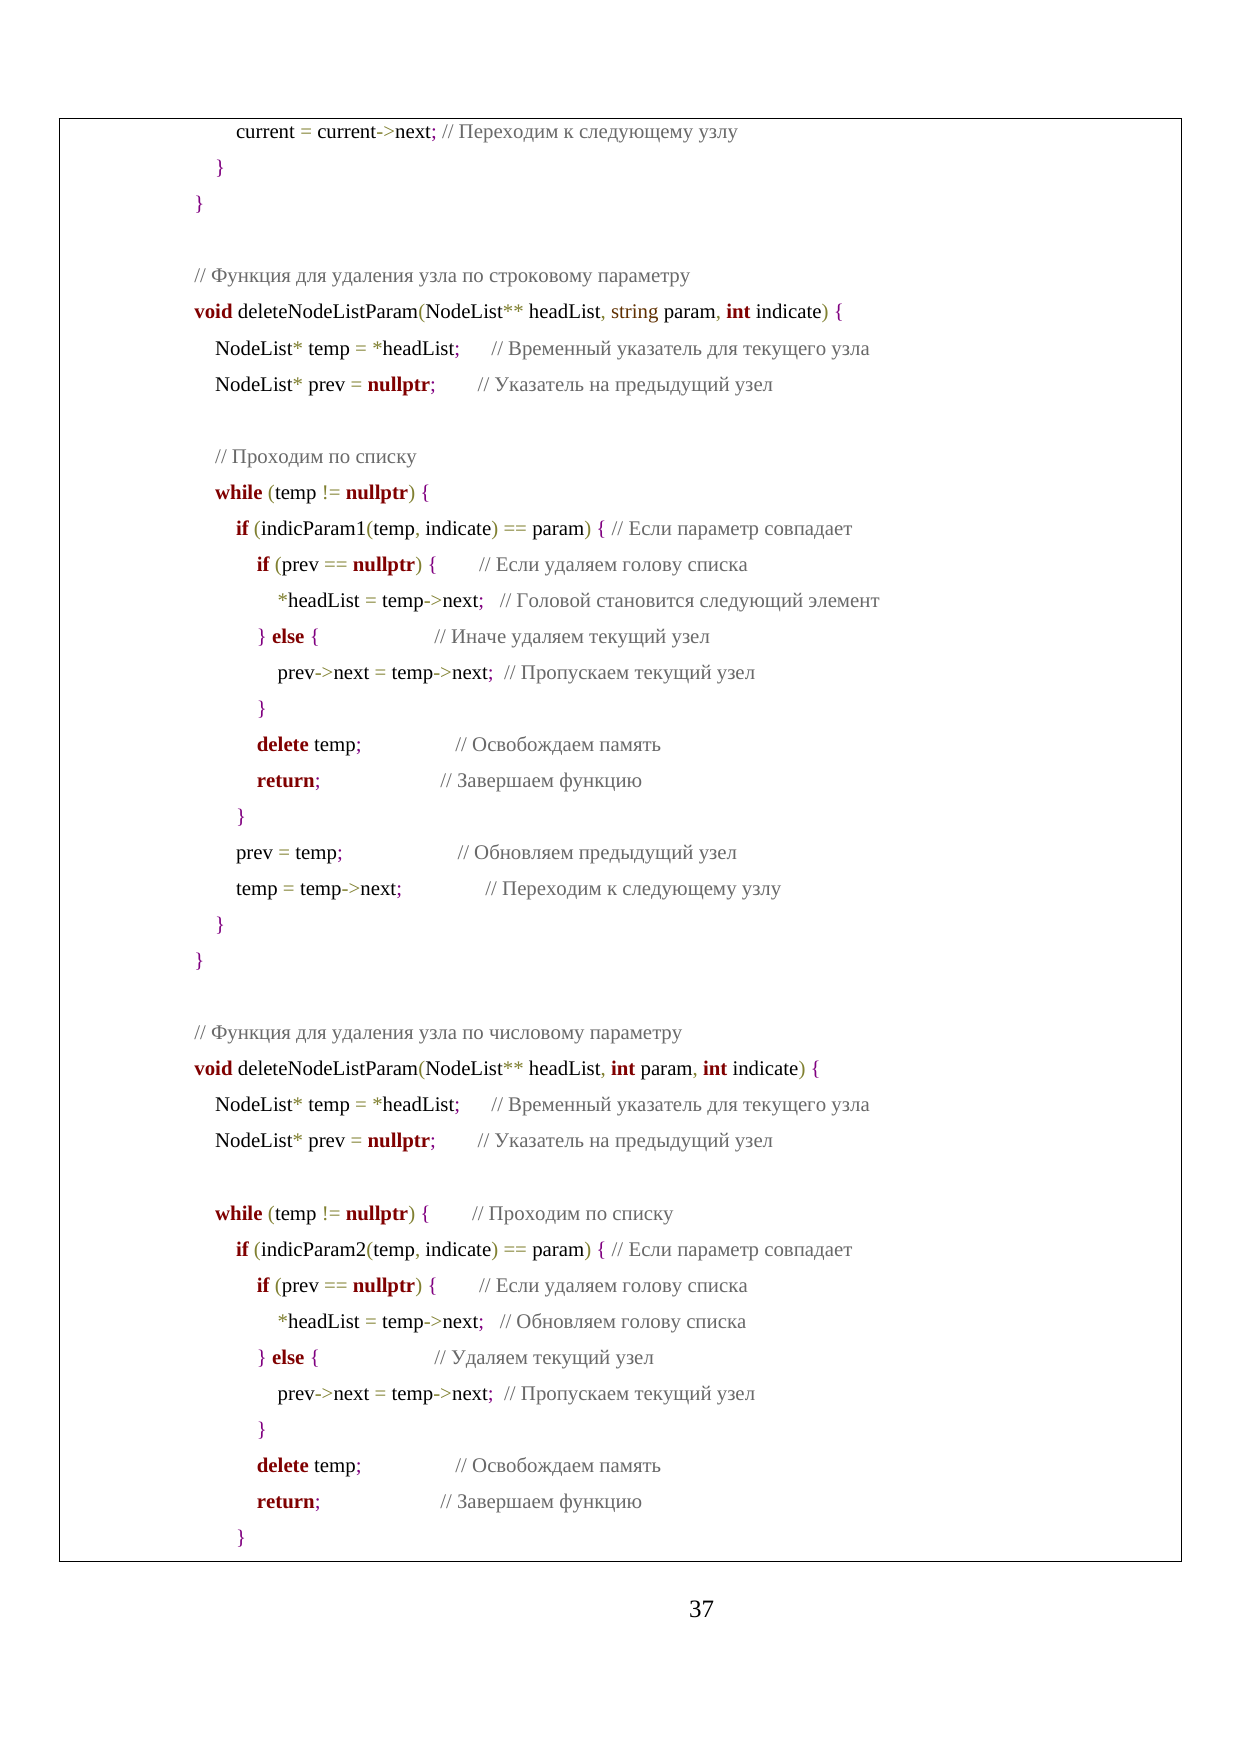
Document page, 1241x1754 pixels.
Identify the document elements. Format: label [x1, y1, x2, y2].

table_header [60, 119, 1181, 1561]
